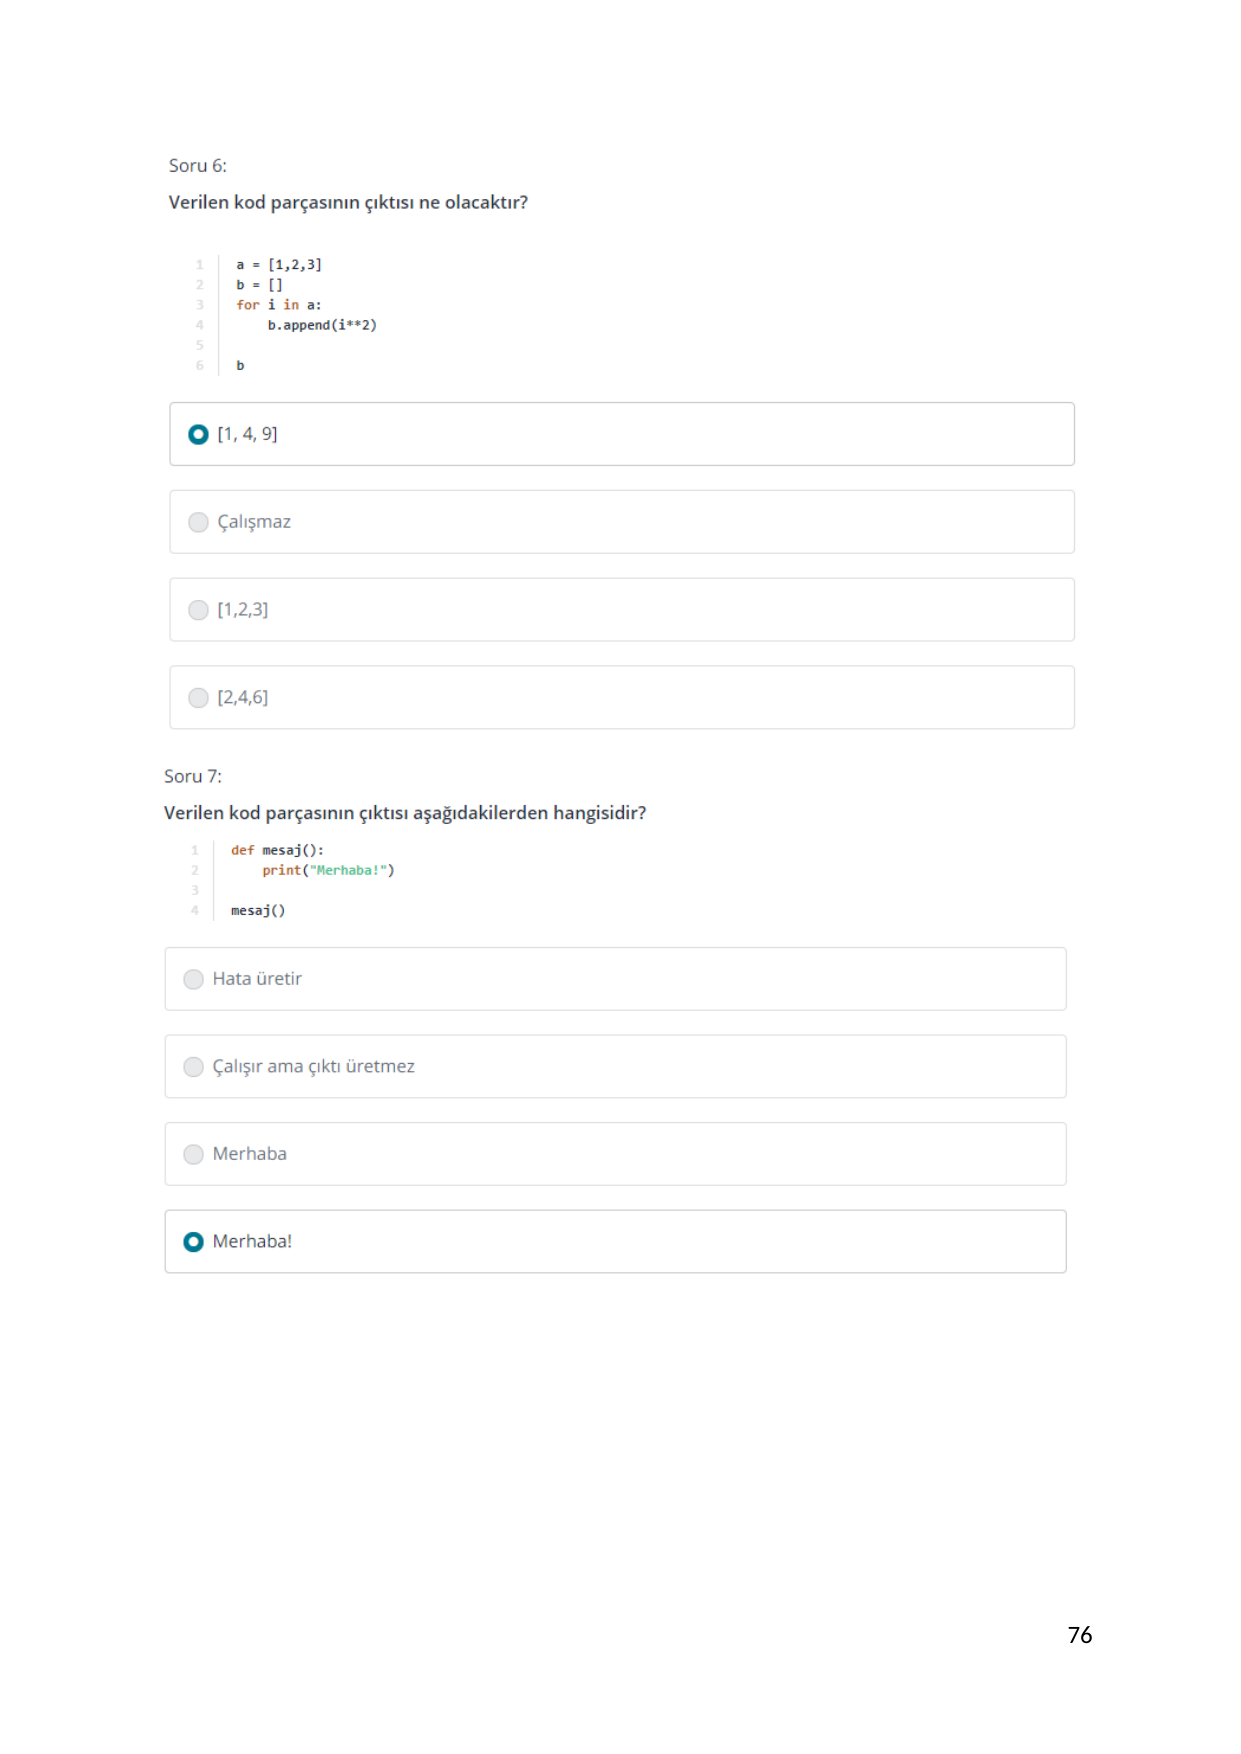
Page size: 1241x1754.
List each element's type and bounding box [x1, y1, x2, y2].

picture [147, 753, 1093, 1296]
picture [147, 147, 1093, 752]
